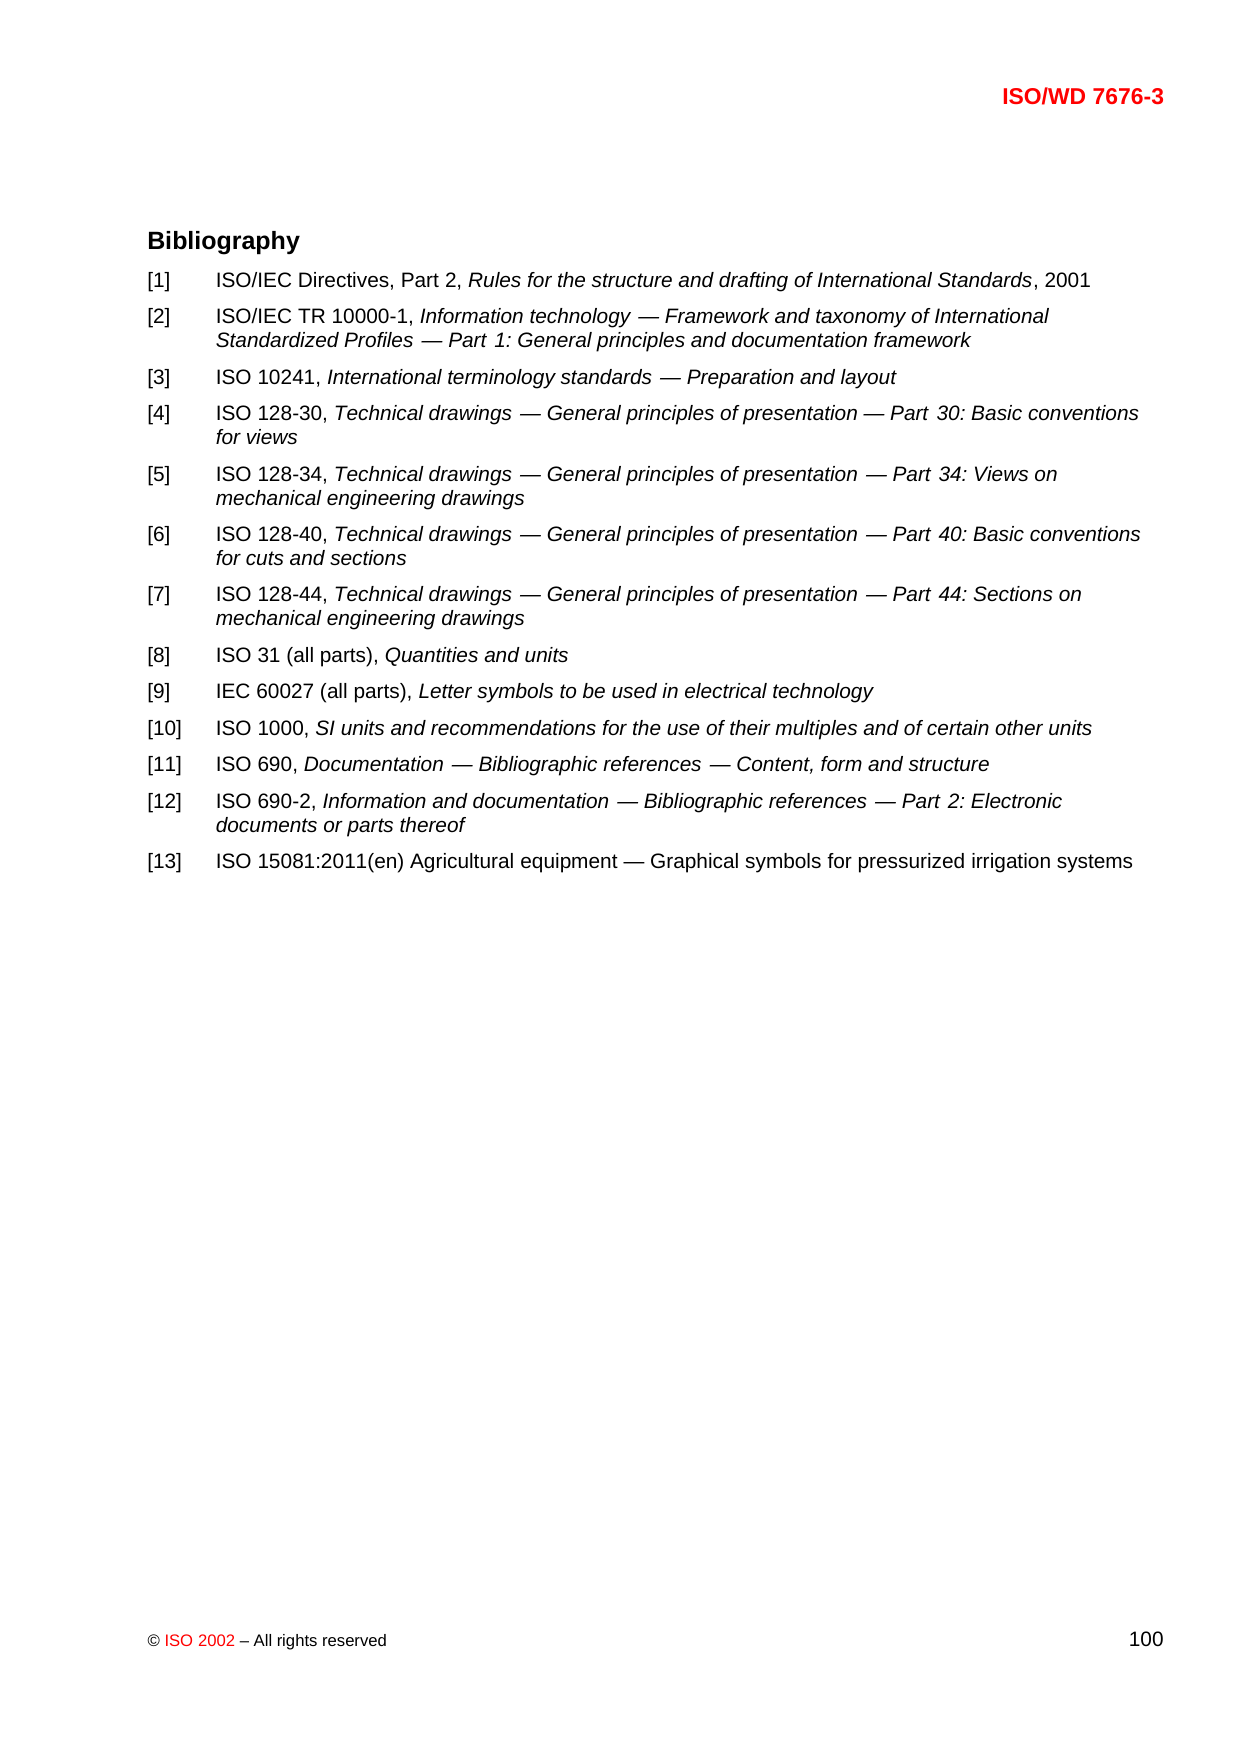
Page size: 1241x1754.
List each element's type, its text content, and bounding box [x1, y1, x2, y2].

text [12] ISO 690-2, Information and documentation — Bibliographic references — Part 2: Electronic documents or parts thereof [147, 788, 1164, 836]
text [5] ISO 128-34, Technical drawings — General principles of presentation — Part 34: Views on mechanical engineering drawings [147, 461, 1164, 509]
text [3] ISO 10241, International terminology standards — Preparation and layout [147, 364, 1164, 388]
text [4] ISO 128-30, Technical drawings — General principles of presentation — Part 30: Basic conventions for views [147, 401, 1164, 449]
text [13] ISO 15081:2011(en) Agricultural equipment — Graphical symbols for pressurized irrigation systems [147, 849, 1164, 873]
text [1] ISO/IEC Directives, Part 2, Rules for the structure and drafting of International Standards, 2001 [147, 268, 1164, 292]
text [2] ISO/IEC TR 10000-1, Information technology — Framework and taxonomy of International Standardized Profiles — Part 1: General principles and documentation framework [147, 304, 1164, 352]
text [7] ISO 128-44, Technical drawings — General principles of presentation — Part 44: Sections on mechanical engineering drawings [147, 582, 1164, 630]
text [9] IEC 60027 (all parts), Letter symbols to be used in electrical technology [147, 679, 1164, 703]
text [11] ISO 690, Documentation — Bibliographic references — Content, form and structure [147, 752, 1164, 776]
text [6] ISO 128-40, Technical drawings — General principles of presentation — Part 40: Basic conventions for cuts and sections [147, 522, 1164, 570]
subtitle Bibliography [147, 227, 1164, 255]
text [8] ISO 31 (all parts), Quantities and units [147, 643, 1164, 667]
text [10] ISO 1000, SI units and recommendations for the use of their multiples and of certain other units [147, 716, 1164, 739]
